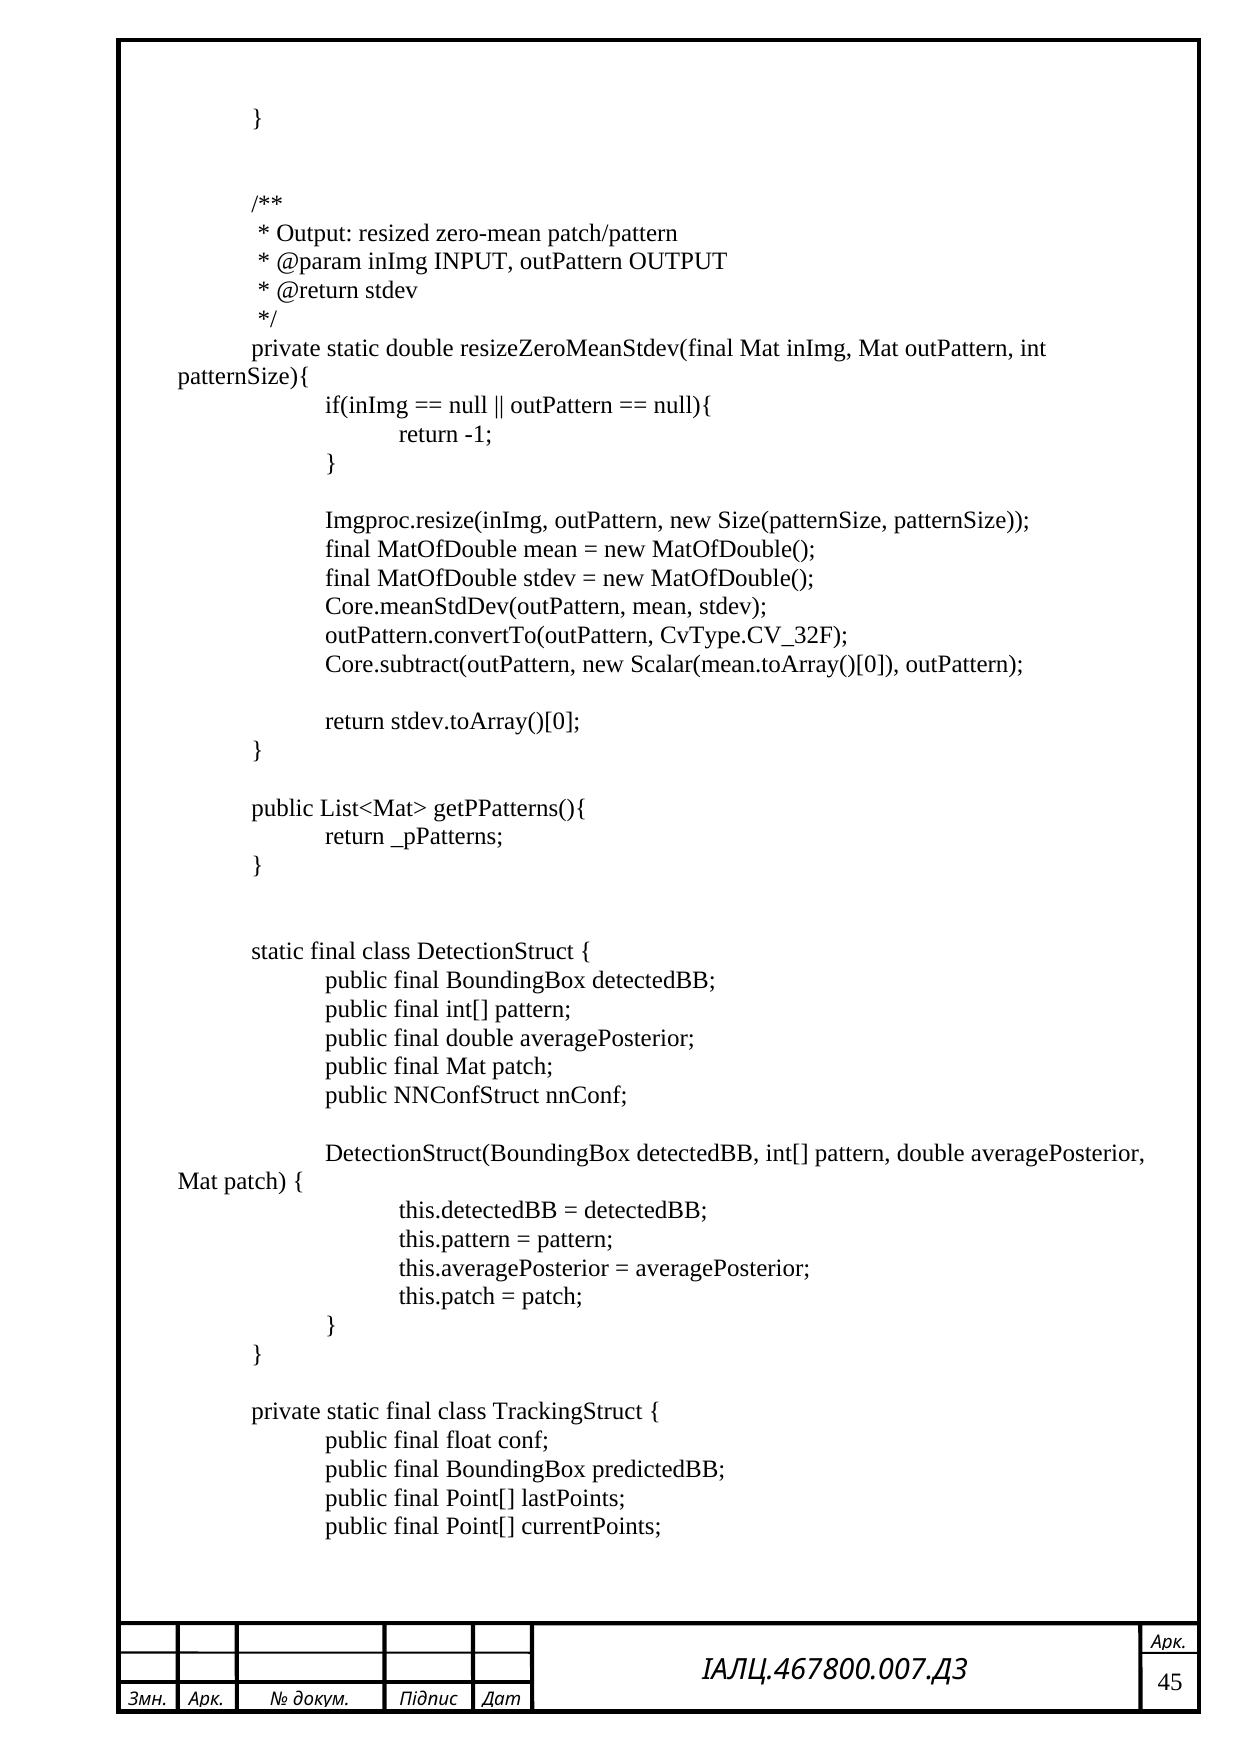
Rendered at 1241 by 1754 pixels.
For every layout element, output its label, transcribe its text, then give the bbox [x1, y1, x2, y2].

text * @return stdev [177, 275, 1152, 304]
text public final Mat patch; [177, 1051, 1152, 1080]
text private static final class TrackingStruct { [177, 1396, 1152, 1425]
text public List<Mat> getPPatterns(){ [177, 793, 1152, 821]
text public final int[] pattern; [177, 994, 1152, 1023]
text } [177, 1339, 1152, 1368]
text * Output: resized zero-mean patch/pattern [177, 218, 1152, 246]
text public final double averagePosterior; [177, 1023, 1152, 1051]
text } [177, 735, 1152, 764]
text DetectionStruct(BoundingBox detectedBB, int[] pattern, double averagePosterior, Mat patch) { [177, 1138, 1152, 1195]
text this.detectedBB = detectedBB; [177, 1195, 1152, 1224]
text outPattern.convertTo(outPattern, CvType.CV_32F); [177, 620, 1152, 649]
text Core.subtract(outPattern, new Scalar(mean.toArray()[0]), outPattern); [177, 649, 1152, 678]
text Core.meanStdDev(outPattern, mean, stdev); [177, 591, 1152, 620]
text public final Point[] currentPoints; [177, 1511, 1152, 1540]
text this.averagePosterior = averagePosterior; [177, 1253, 1152, 1281]
text } [177, 850, 1152, 879]
text final MatOfDouble mean = new MatOfDouble(); [177, 534, 1152, 563]
text Imgproc.resize(inImg, outPattern, new Size(patternSize, patternSize)); [177, 505, 1152, 534]
text public NNConfStruct nnConf; [177, 1080, 1152, 1109]
text public final BoundingBox detectedBB; [177, 965, 1152, 994]
text return -1; [177, 419, 1152, 448]
text } [177, 1310, 1152, 1339]
text } [177, 448, 1152, 476]
text public final Point[] lastPoints; [177, 1483, 1152, 1511]
text static final class DetectionStruct { [177, 936, 1152, 965]
text /** [177, 189, 1152, 218]
text private static double resizeZeroMeanStdev(final Mat inImg, Mat outPattern, int patternSize){ [177, 333, 1152, 390]
text this.pattern = pattern; [177, 1224, 1152, 1253]
text this.patch = patch; [177, 1281, 1152, 1310]
text return stdev.toArray()[0]; [177, 706, 1152, 735]
text final MatOfDouble stdev = new MatOfDouble(); [177, 563, 1152, 591]
text public final BoundingBox predictedBB; [177, 1454, 1152, 1483]
text */ [177, 304, 1152, 333]
text public final float conf; [177, 1425, 1152, 1454]
text if(inImg == null || outPattern == null){ [177, 390, 1152, 419]
text } [177, 103, 1152, 131]
text return _pPatterns; [177, 821, 1152, 850]
text * @param inImg INPUT, outPattern OUTPUT [177, 246, 1152, 275]
